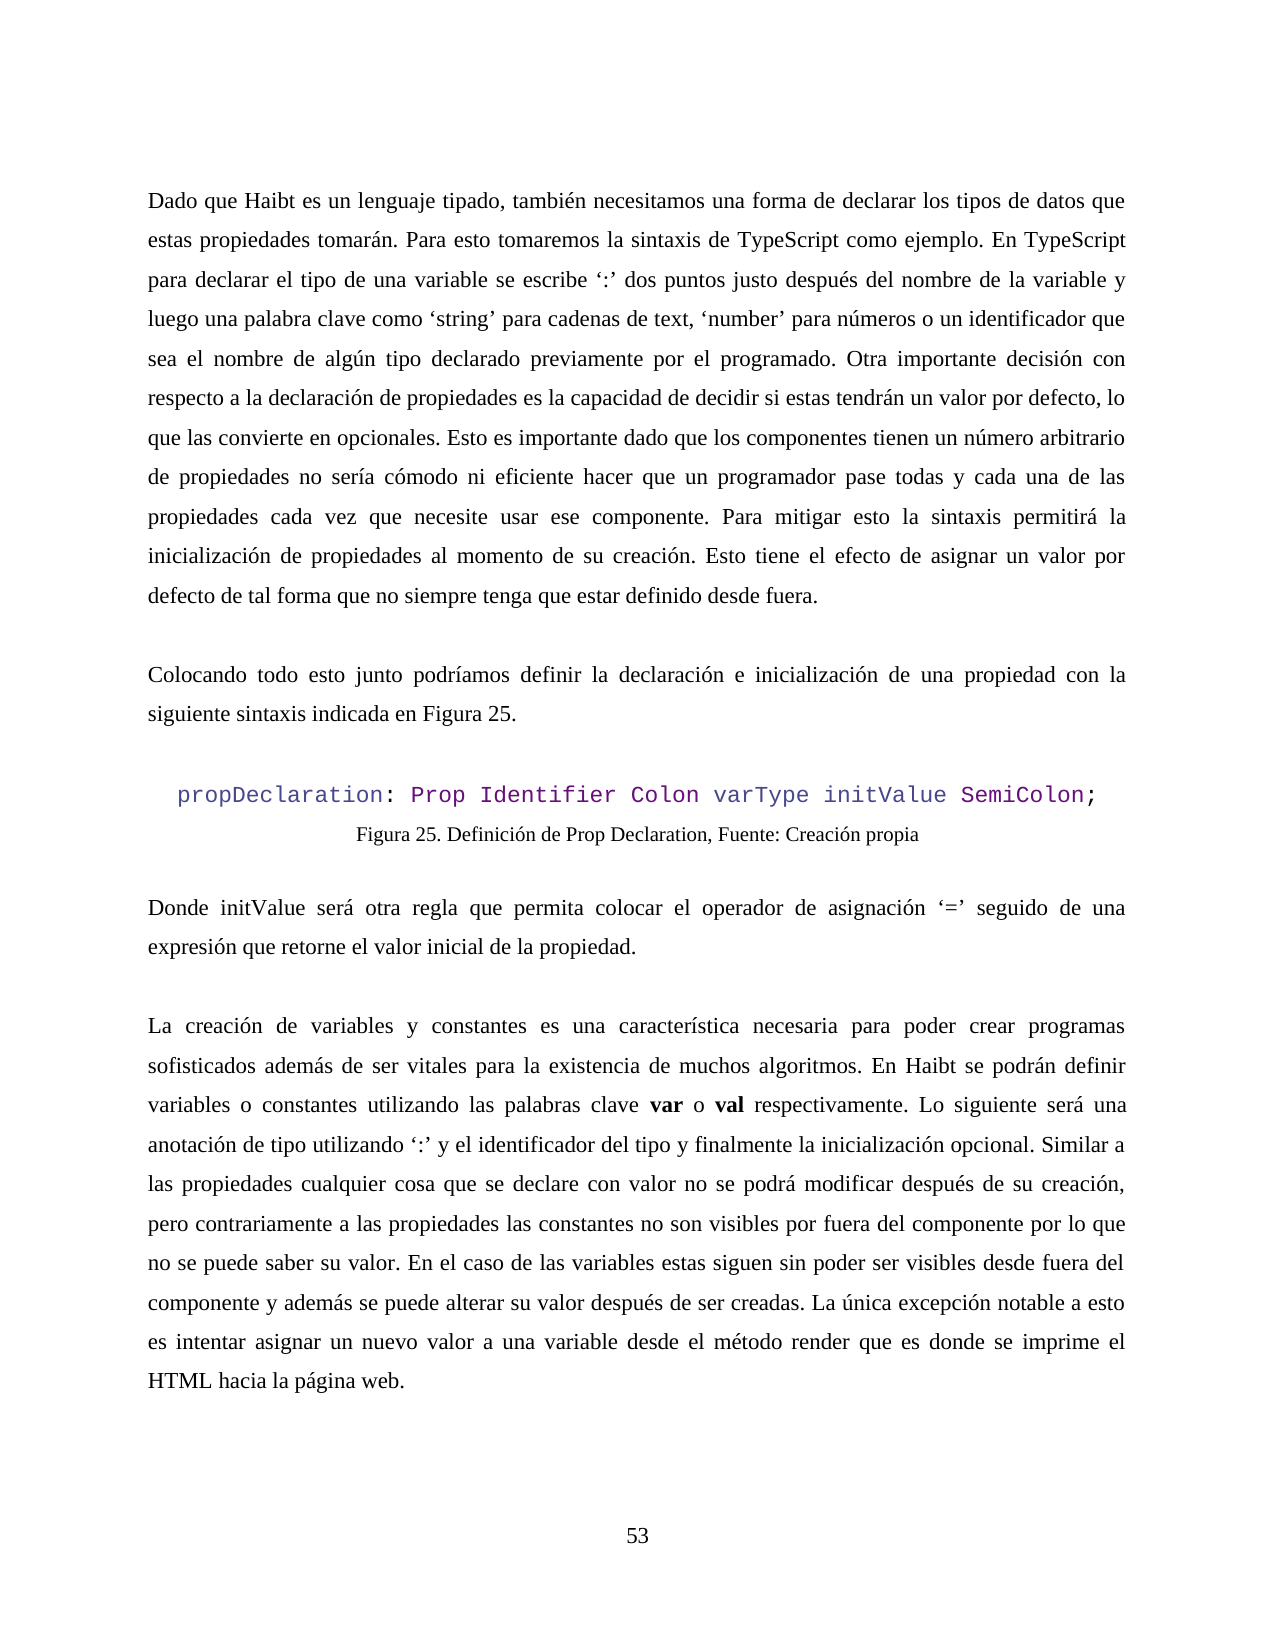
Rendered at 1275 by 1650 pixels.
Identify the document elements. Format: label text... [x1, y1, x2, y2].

text Colocando todo esto junto podríamos definir la declaración e inicialización de una propiedad con la siguiente sintaxis indicada en Figura 25. [148, 661, 1127, 727]
text Figura 25. Definición de Prop Declaration, Fuente: Creación propia [148, 822, 1127, 846]
text propDeclaration: Prop Identifier Colon varType initValue SemiColon; [148, 783, 1127, 809]
text La creación de variables y constantes es una característica necesaria para poder crear programas sofisticados además de ser vitales para la existencia de muchos algoritmos. En Haibt se podrán definir variables o constantes utilizando las palabras clave var o val respectivamente. Lo siguiente será una anotación de tipo utilizando ‘:’ y el identificador del tipo y finalmente la inicialización opcional. Similar a las propiedades cualquier cosa que se declare con valor no se podrá modificar después de su creación, pero contrariamente a las propiedades las constantes no son visibles por fuera del componente por lo que no se puede saber su valor. En el caso de las variables estas siguen sin poder ser visibles desde fuera del componente y además se puede alterar su valor después de ser creadas. La única excepción notable a esto es intentar asignar un nuevo valor a una variable desde el método render que es donde se imprime el HTML hacia la página web. [148, 1012, 1127, 1394]
text Dado que Haibt es un lenguaje tipado, también necesitamos una forma de declarar los tipos de datos que estas propiedades tomarán. Para esto tomaremos la sintaxis de TypeScript como ejemplo. En TypeScript para declarar el tipo de una variable se escribe ‘:’ dos puntos justo después del nombre de la variable y luego una palabra clave como ‘string’ para cadenas de text, ‘number’ para números o un identificador que sea el nombre de algún tipo declarado previamente por el programado. Otra importante decisión con respecto a la declaración de propiedades es la capacidad de decidir si estas tendrán un valor por defecto, lo que las convierte en opcionales. Esto es importante dado que los componentes tienen un número arbitrario de propiedades no sería cómodo ni eficiente hacer que un programador pase todas y cada una de las propiedades cada vez que necesite usar ese componente. Para mitigar esto la sintaxis permitirá la inicialización de propiedades al momento de su creación. Esto tiene el efecto de asignar un valor por defecto de tal forma que no siempre tenga que estar definido desde fuera. [148, 187, 1127, 608]
text Donde initValue será otra regla que permita colocar el operador de asignación ‘=’ seguido de una expresión que retorne el valor inicial de la propiedad. [148, 894, 1127, 960]
